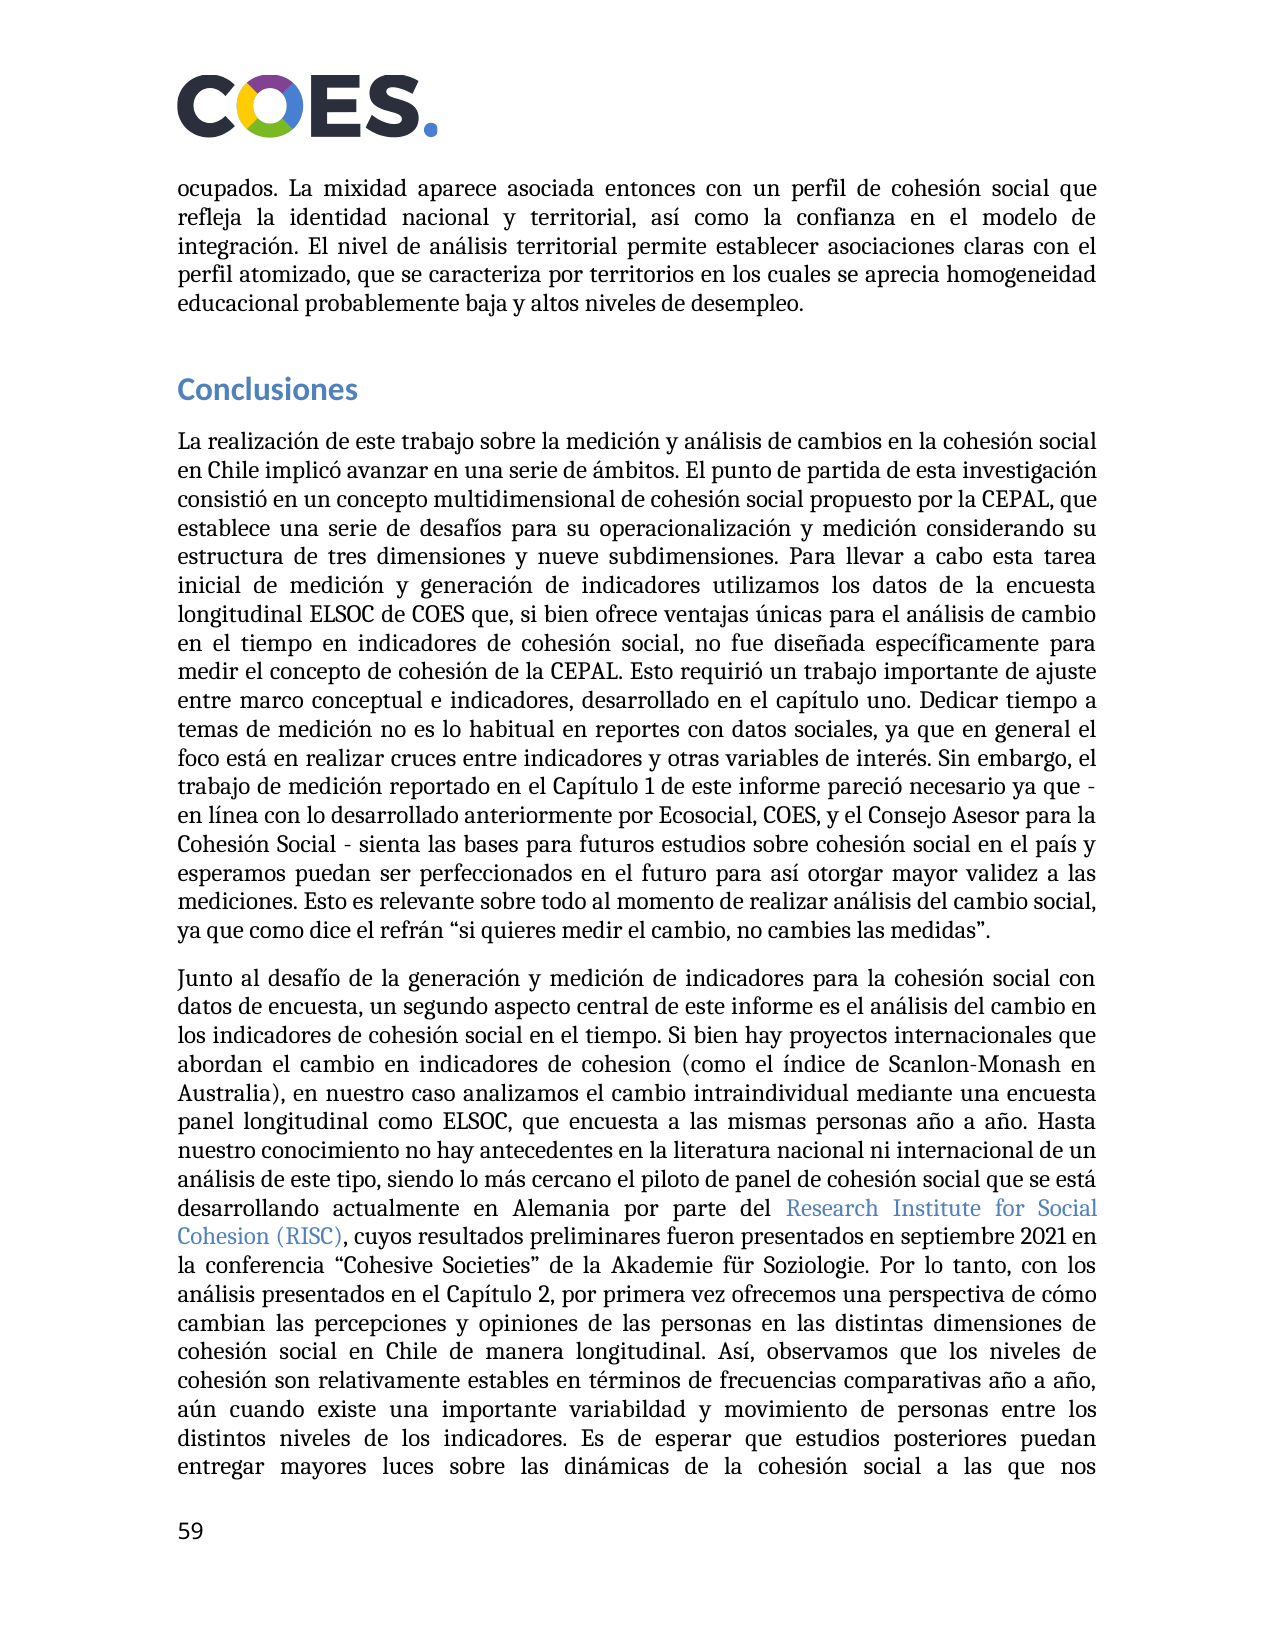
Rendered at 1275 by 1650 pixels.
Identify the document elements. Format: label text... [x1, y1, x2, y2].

text La realización de este trabajo sobre la medición y análisis de cambios en la cohesión social en Chile implicó avanzar en una serie de ámbitos. El punto de partida de esta investigación consistió en un concepto multidimensional de cohesión social propuesto por la CEPAL, que establece una serie de desafíos para su operacionalización y medición considerando su estructura de tres dimensiones y nueve subdimensiones. Para llevar a cabo esta tarea inicial de medición y generación de indicadores utilizamos los datos de la encuesta longitudinal ELSOC de COES que, si bien ofrece ventajas únicas para el análisis de cambio en el tiempo en indicadores de cohesión social, no fue diseñada específicamente para medir el concepto de cohesión de la CEPAL. Esto requirió un trabajo importante de ajuste entre marco conceptual e indicadores, desarrollado en el capítulo uno. Dedicar tiempo a temas de medición no es lo habitual en reportes con datos sociales, ya que en general el foco está en realizar cruces entre indicadores y otras variables de interés. Sin embargo, el trabajo de medición reportado en el Capítulo 1 de este informe pareció necesario ya que - en línea con lo desarrollado anteriormente por Ecosocial, COES, y el Consejo Asesor para la Cohesión Social - sienta las bases para futuros estudios sobre cohesión social en el país y esperamos puedan ser perfeccionados en el futuro para así otorgar mayor validez a las mediciones. Esto es relevante sobre todo al momento de realizar análisis del cambio social, ya que como dice el refrán “si quieres medir el cambio, no cambies las medidas”. [177, 427, 1098, 945]
picture [177, 75, 438, 146]
subtitle Conclusiones [177, 368, 1098, 408]
